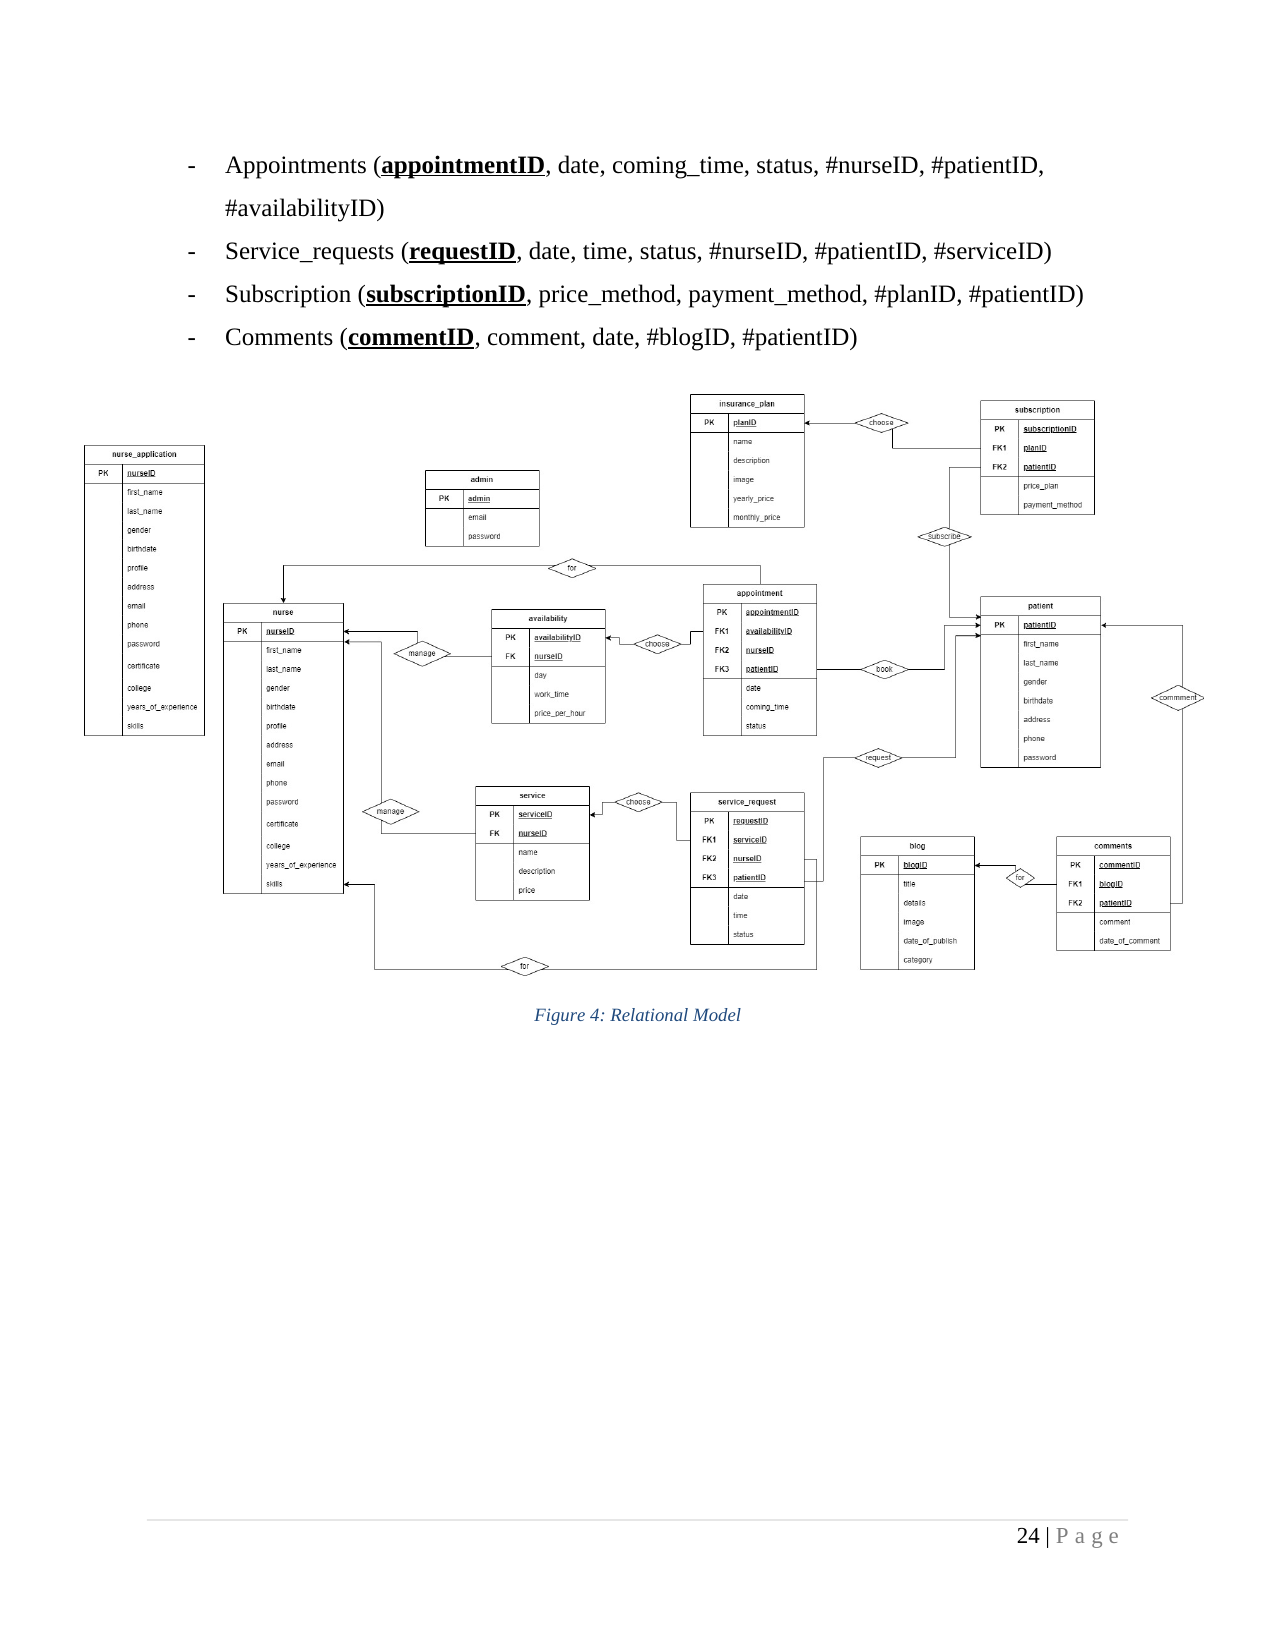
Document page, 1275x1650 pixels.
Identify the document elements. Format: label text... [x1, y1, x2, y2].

list Appointments (appointmentID, date, coming_time, status, #nurseID, #patientID, #availabilityID) [187, 150, 1087, 222]
list Subscription (subscriptionID, price_method, payment_method, #planID, #patientID) [187, 279, 1087, 308]
list Comments (commentID, comment, date, #blogID, #patientID) [187, 322, 1087, 351]
picture [84, 394, 1204, 976]
list Service_requests (requestID, date, time, status, #nurseID, #patientID, #serviceID) [187, 236, 1087, 265]
